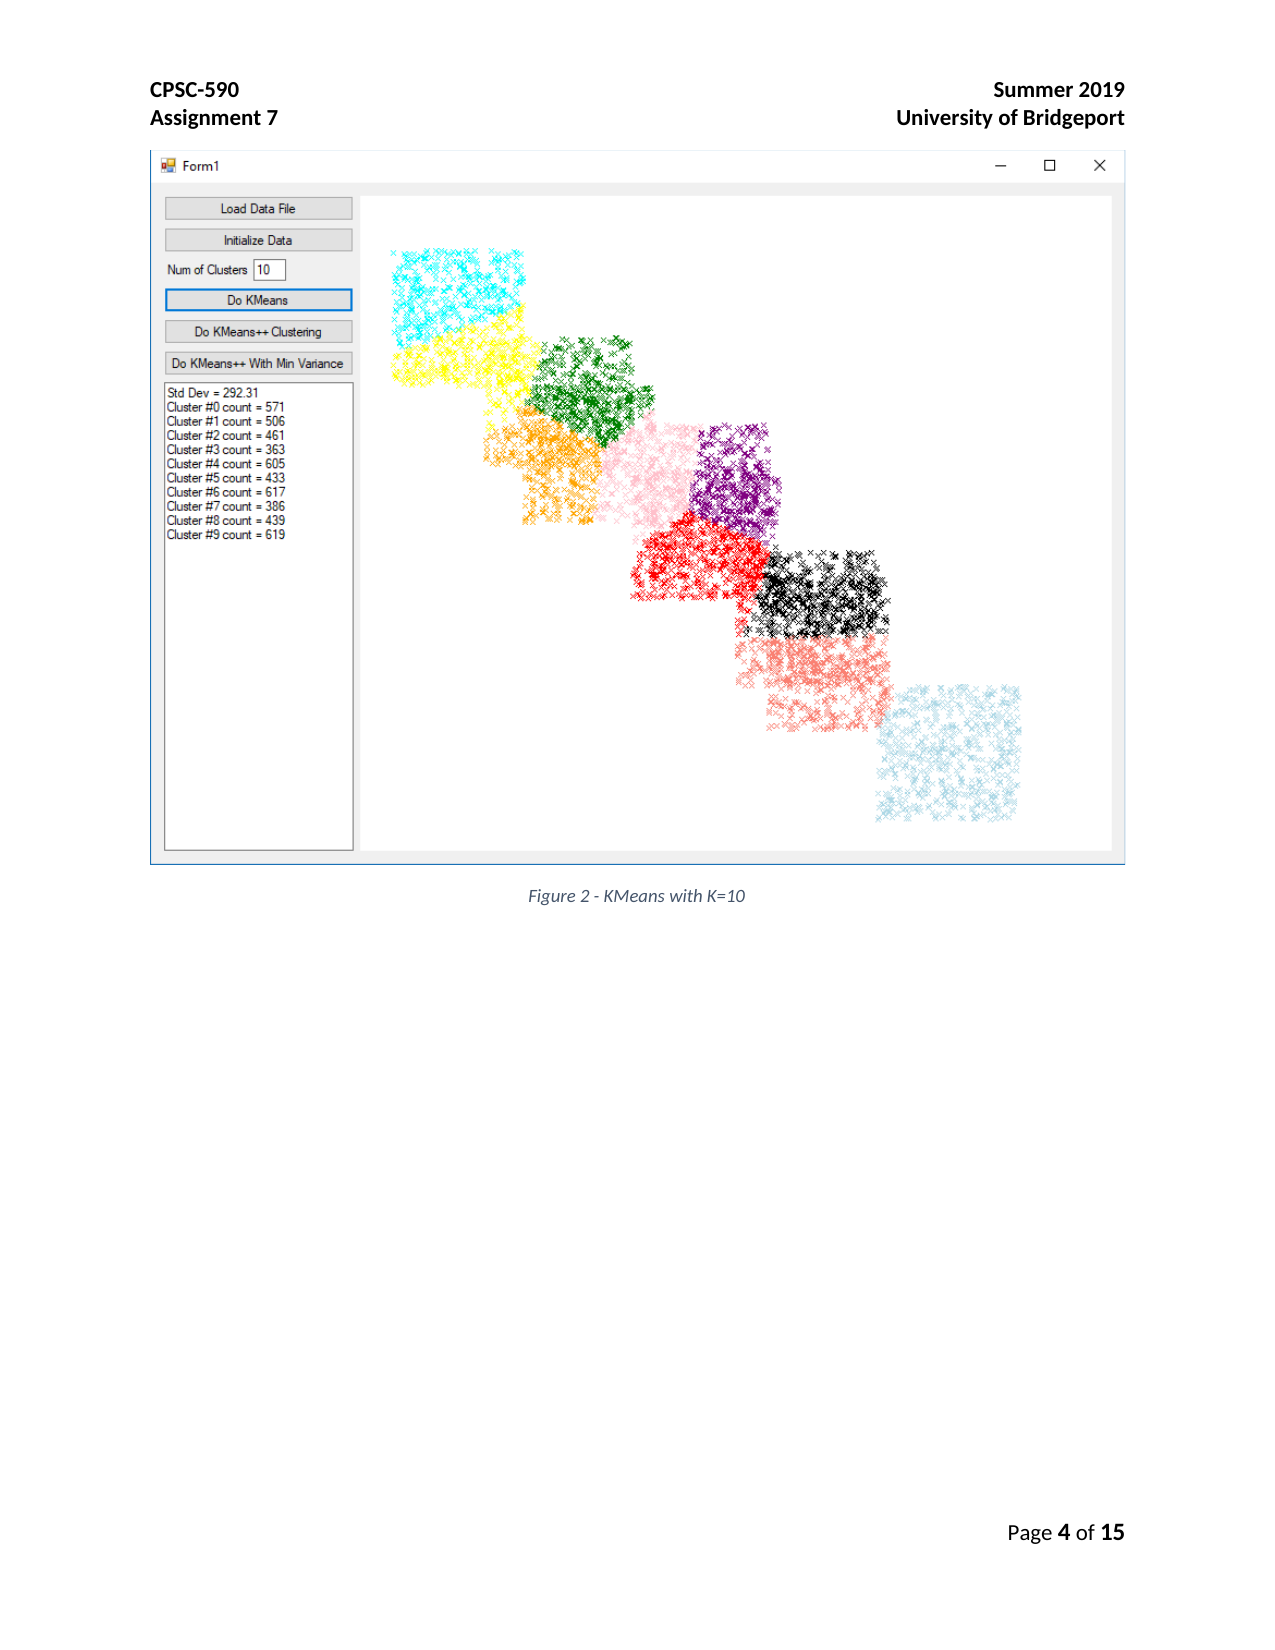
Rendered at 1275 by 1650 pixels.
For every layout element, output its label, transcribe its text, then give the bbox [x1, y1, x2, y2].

picture [150, 150, 1125, 865]
text Figure 2 - KMeans with K=10 [150, 884, 1125, 907]
